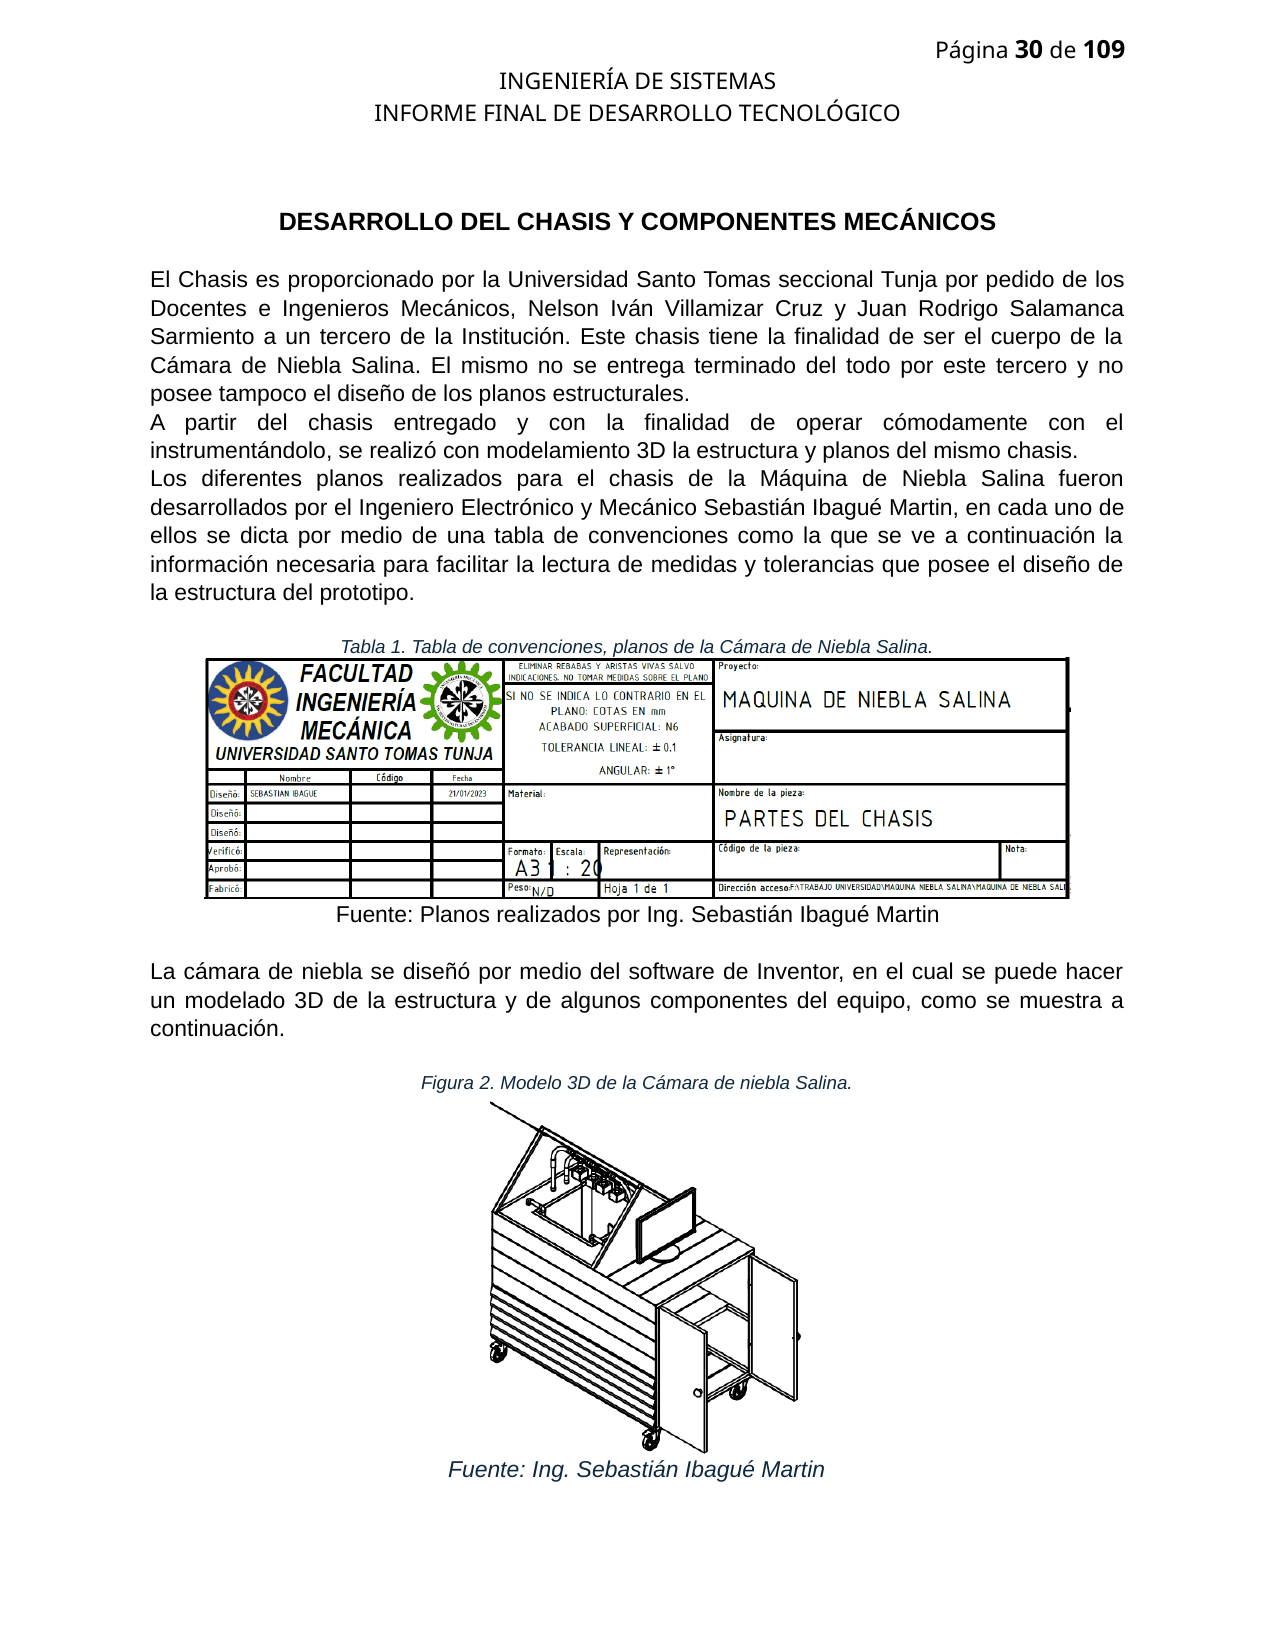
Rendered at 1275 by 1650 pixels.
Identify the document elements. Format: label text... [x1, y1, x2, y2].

text Los diferentes planos realizados para el chasis de la Máquina de Niebla Salina fueron desarrollados por el Ingeniero Electrónico y Mecánico Sebastián Ibagué Martin, en cada uno de ellos se dicta por medio de una tabla de convenciones como la que se ve a continuación la información necesaria para facilitar la lectura de medidas y tolerancias que posee el diseño de la estructura del prototipo. [150, 465, 1125, 605]
text Tabla 1. Tabla de convenciones, planos de la Cámara de Niebla Salina. [150, 636, 1125, 657]
text Fuente: Planos realizados por Ing. Sebastián Ibagué Martin [150, 901, 1125, 928]
text El Chasis es proporcionado por la Universidad Santo Tomas seccional Tunja por pedido de los Docentes e Ingenieros Mecánicos, Nelson Iván Villamizar Cruz y Juan Rodrigo Salamanca Sarmiento a un tercero de la Institución. Este chasis tiene la finalidad de ser el cuerpo de la Cámara de Niebla Salina. El mismo no se entrega terminado del todo por este tercero y no posee tampoco el diseño de los planos estructurales. [150, 266, 1125, 406]
picture [468, 1093, 807, 1457]
text A partir del chasis entregado y con la finalidad de operar cómodamente con el instrumentándolo, se realizó con modelamiento 3D la estructura y planos del mismo chasis. [150, 408, 1125, 463]
subtitle DESARROLLO DEL CHASIS Y COMPONENTES MECÁNICOS [150, 207, 1125, 236]
text Figura 2. Modelo 3D de la Cámara de niebla Salina. [150, 1072, 1125, 1094]
text La cámara de niebla se diseñó por medio del software de Inventor, en el cual se puede hacer un modelado 3D de la estructura y de algunos componentes del equipo, como se muestra a continuación. [150, 958, 1125, 1042]
text Fuente: Ing. Sebastián Ibagué Martin [150, 1456, 1125, 1483]
picture [204, 657, 1071, 899]
